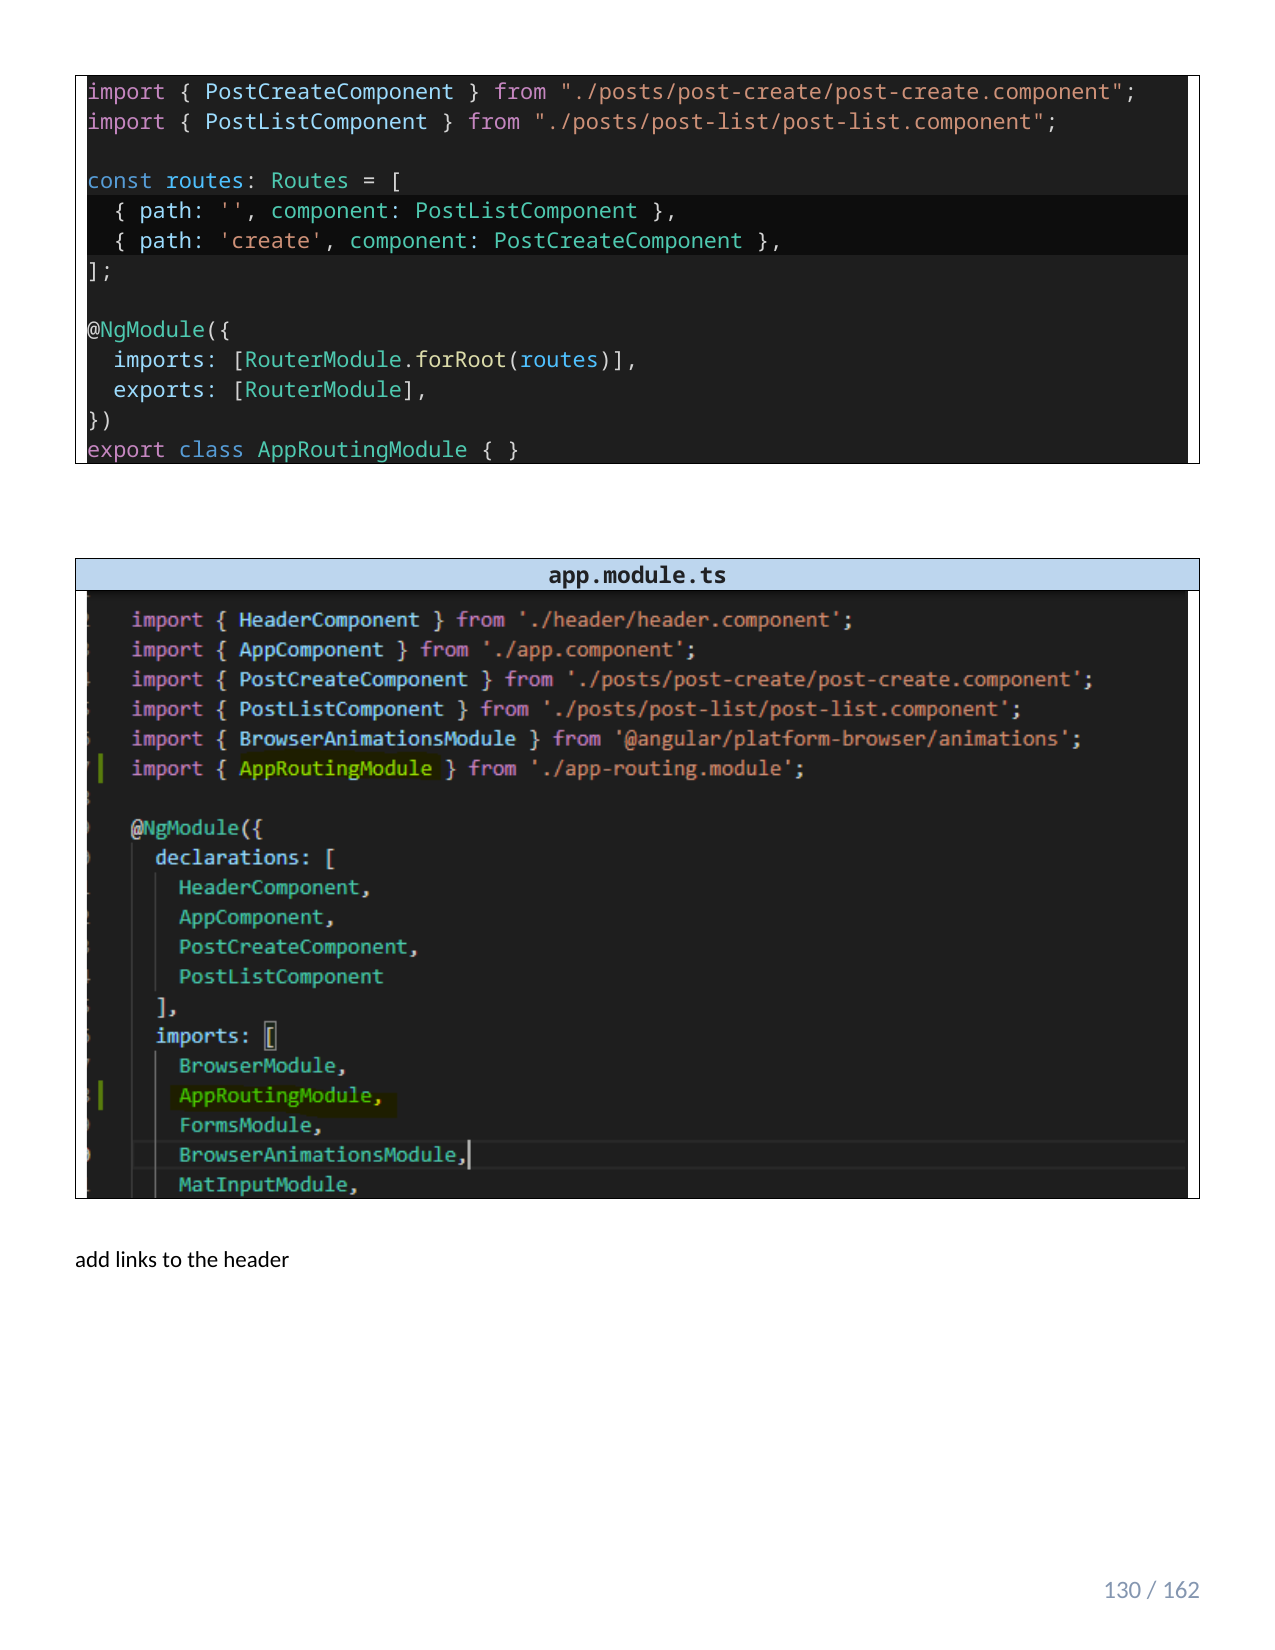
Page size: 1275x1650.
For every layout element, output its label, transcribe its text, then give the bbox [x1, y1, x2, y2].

picture [86, 591, 1186, 1198]
table_cell [1188, 591, 1199, 1198]
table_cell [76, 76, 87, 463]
table_cell [76, 591, 86, 1198]
text add links to the header [75, 1246, 1200, 1274]
table_header app.module.ts [76, 559, 1199, 590]
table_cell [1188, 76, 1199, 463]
